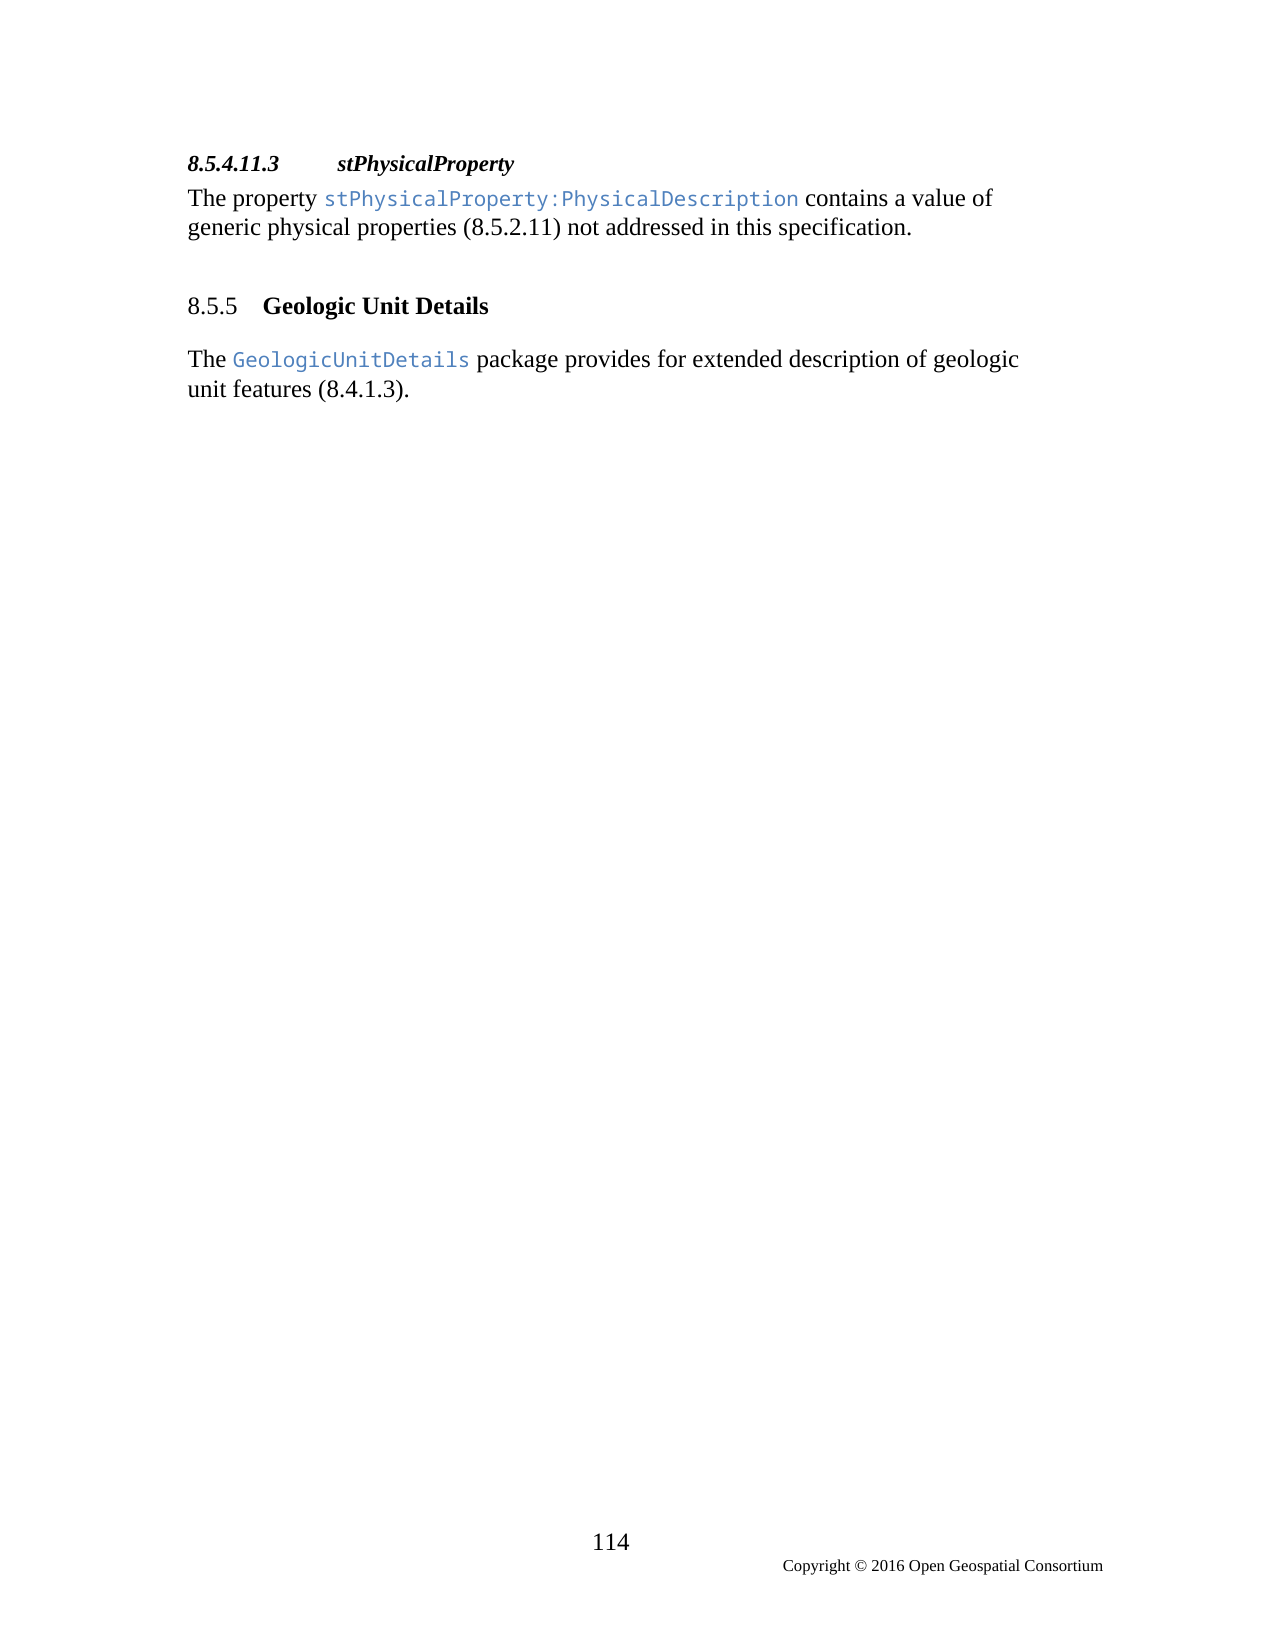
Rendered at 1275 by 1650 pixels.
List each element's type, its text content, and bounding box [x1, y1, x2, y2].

text The property stPhysicalProperty:PhysicalDescription contains a value of generic physical properties (8.5.2.11) not addressed in this specification. [187, 183, 1034, 241]
text The GeologicUnitDetails package provides for extended description of geologic unit features (8.4.1.3). [187, 344, 1034, 403]
subtitle stPhysicalProperty [187, 150, 1034, 176]
subtitle Geologic Unit Details [187, 291, 1034, 319]
